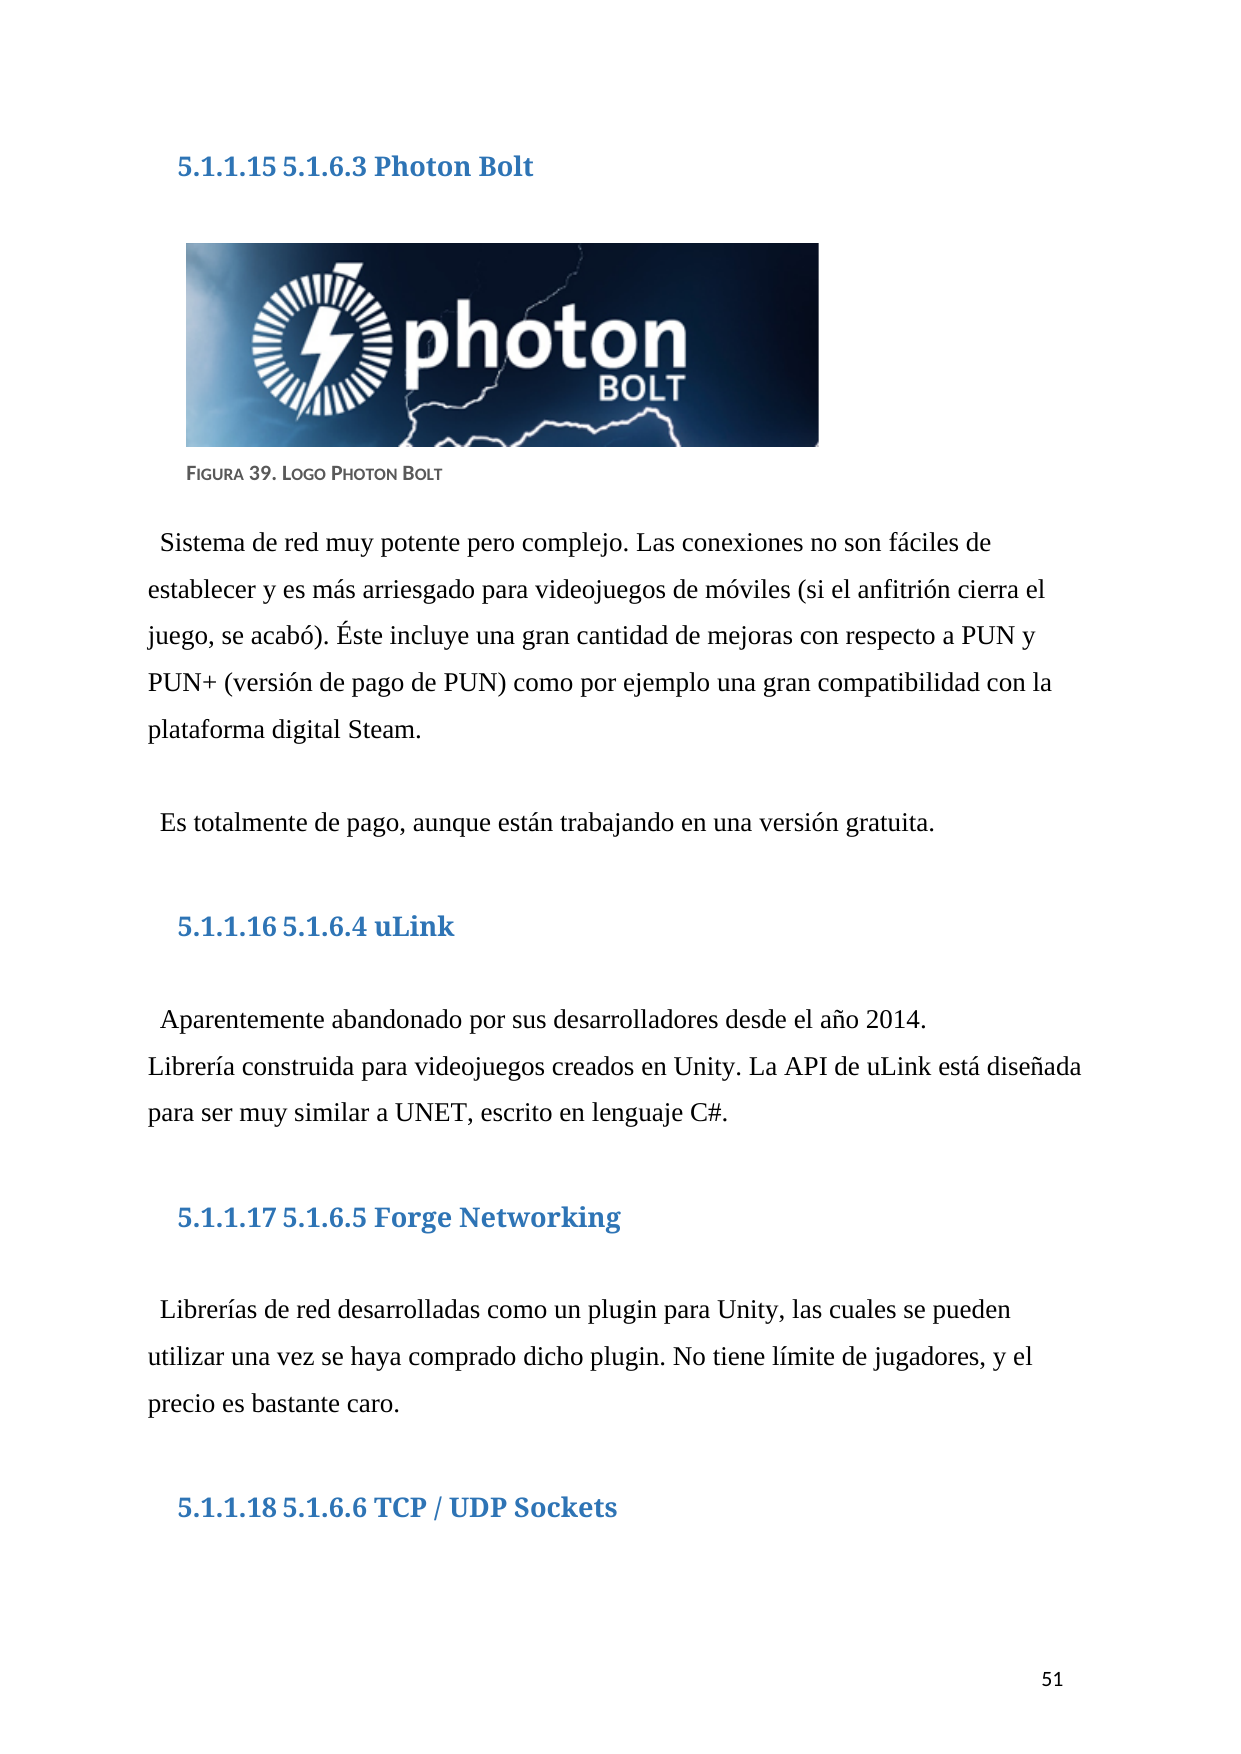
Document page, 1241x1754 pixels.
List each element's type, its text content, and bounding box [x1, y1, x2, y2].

subtitle 5.1.6.6 TCP / UDP Sockets [177, 1488, 1092, 1525]
picture [186, 243, 819, 447]
subtitle 5.1.6.3 Photon Bolt [177, 148, 1092, 184]
text Librerías de red desarrolladas como un plugin para Unity, las cuales se pueden utilizar una vez se haya comprado dicho plugin. No tiene límite de jugadores, y el precio es bastante caro. [148, 1293, 1092, 1418]
subtitle 5.1.6.4 uLink [177, 908, 1092, 945]
subtitle 5.1.6.5 Forge Networking [177, 1198, 1092, 1235]
text Aparentemente abandonado por sus desarrolladores desde el año 2014. Librería construida para videojuegos creados en Unity. La API de uLink está diseñada para ser muy similar a UNET, escrito en lenguaje C#. [148, 1003, 1092, 1128]
text Es totalmente de pago, aunque están trabajando en una versión gratuita. [148, 806, 1092, 837]
text Sistema de red muy potente pero complejo. Las conexiones no son fáciles de establecer y es más arriesgado para videojuegos de móviles (si el anfitrión cierra el juego, se acabó). Éste incluye una gran cantidad de mejoras con respecto a PUN y PUN+ (versión de pago de PUN) como por ejemplo una gran compatibilidad con la plataforma digital Steam. [148, 526, 1092, 791]
